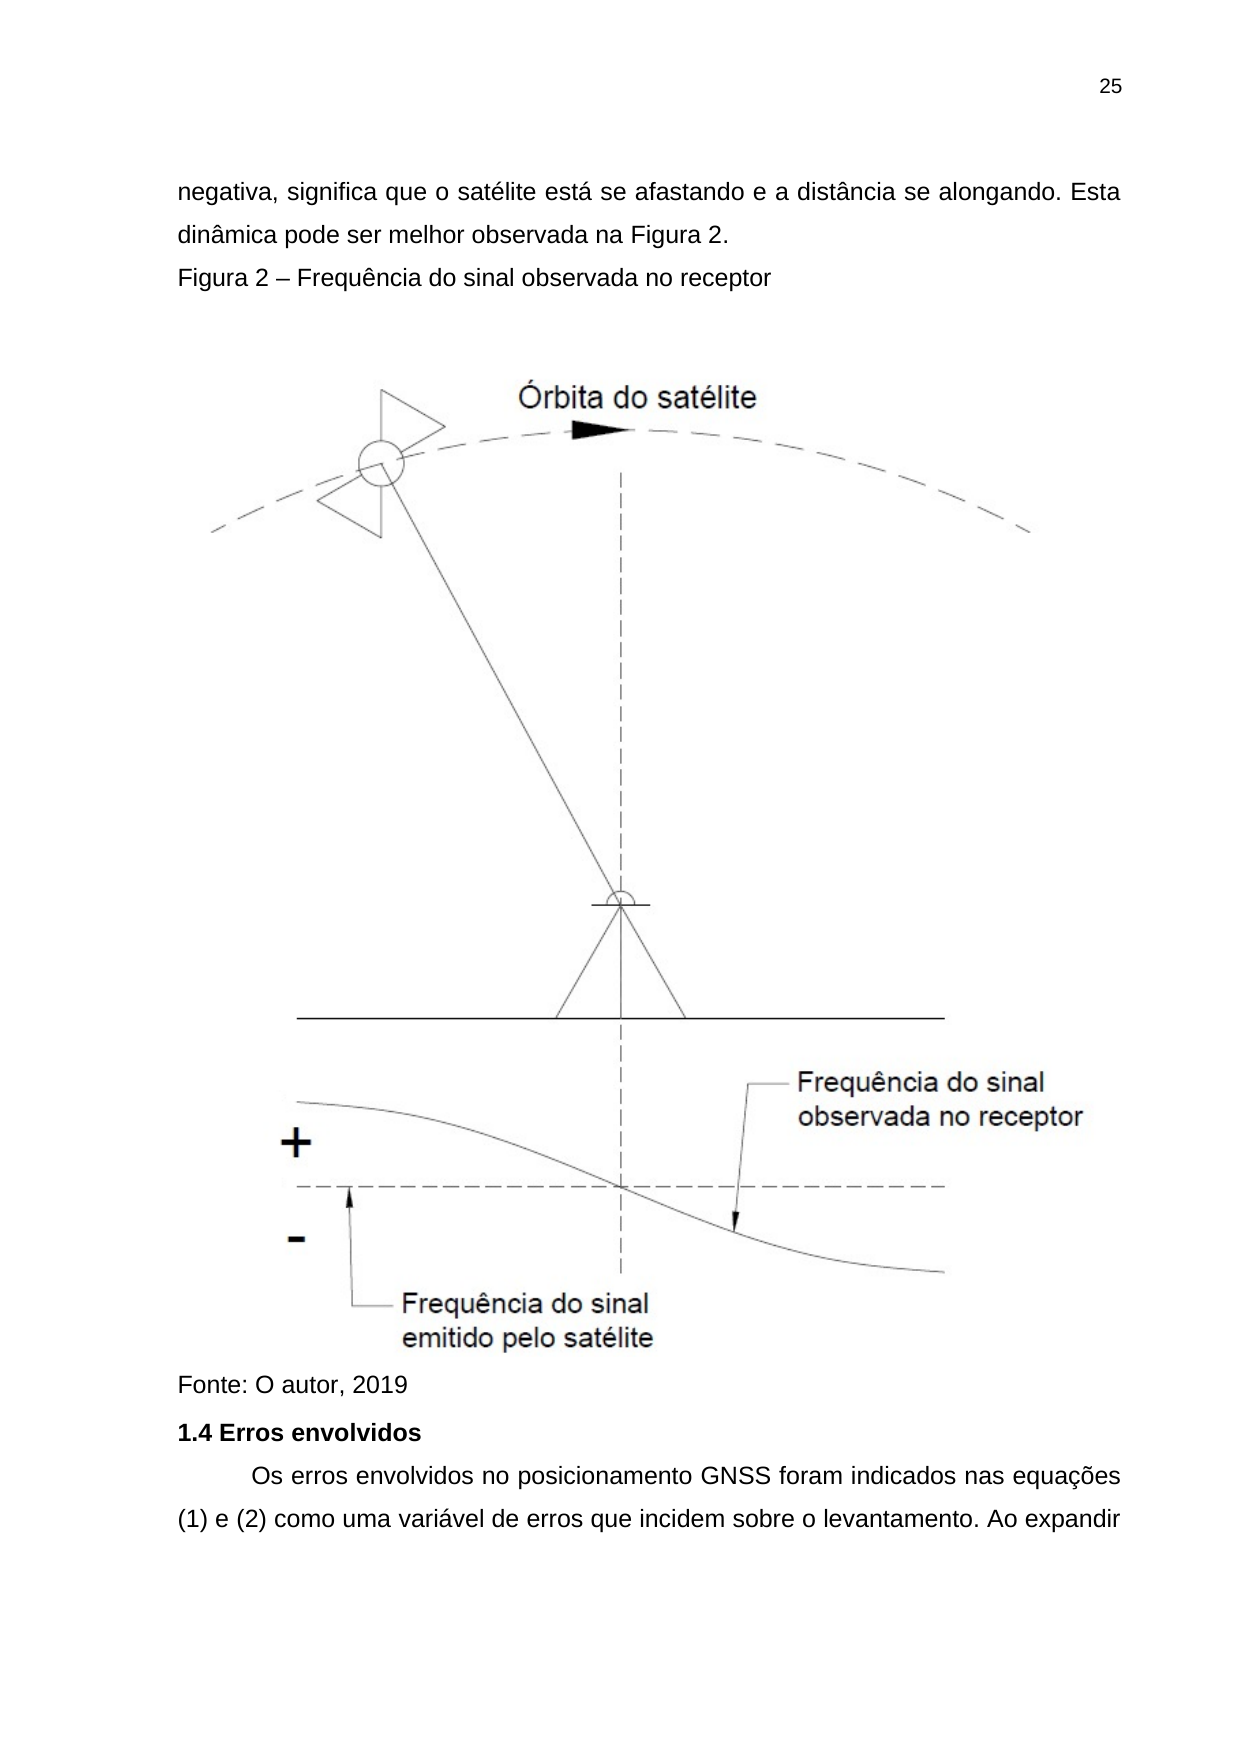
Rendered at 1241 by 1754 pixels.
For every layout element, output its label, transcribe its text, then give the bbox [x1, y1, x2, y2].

subtitle Erros envolvidos [177, 1418, 1122, 1447]
picture [177, 358, 1121, 1357]
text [177, 1461, 1122, 1533]
text Fonte: O autor, 2019 [177, 1371, 1122, 1399]
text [177, 177, 1122, 249]
